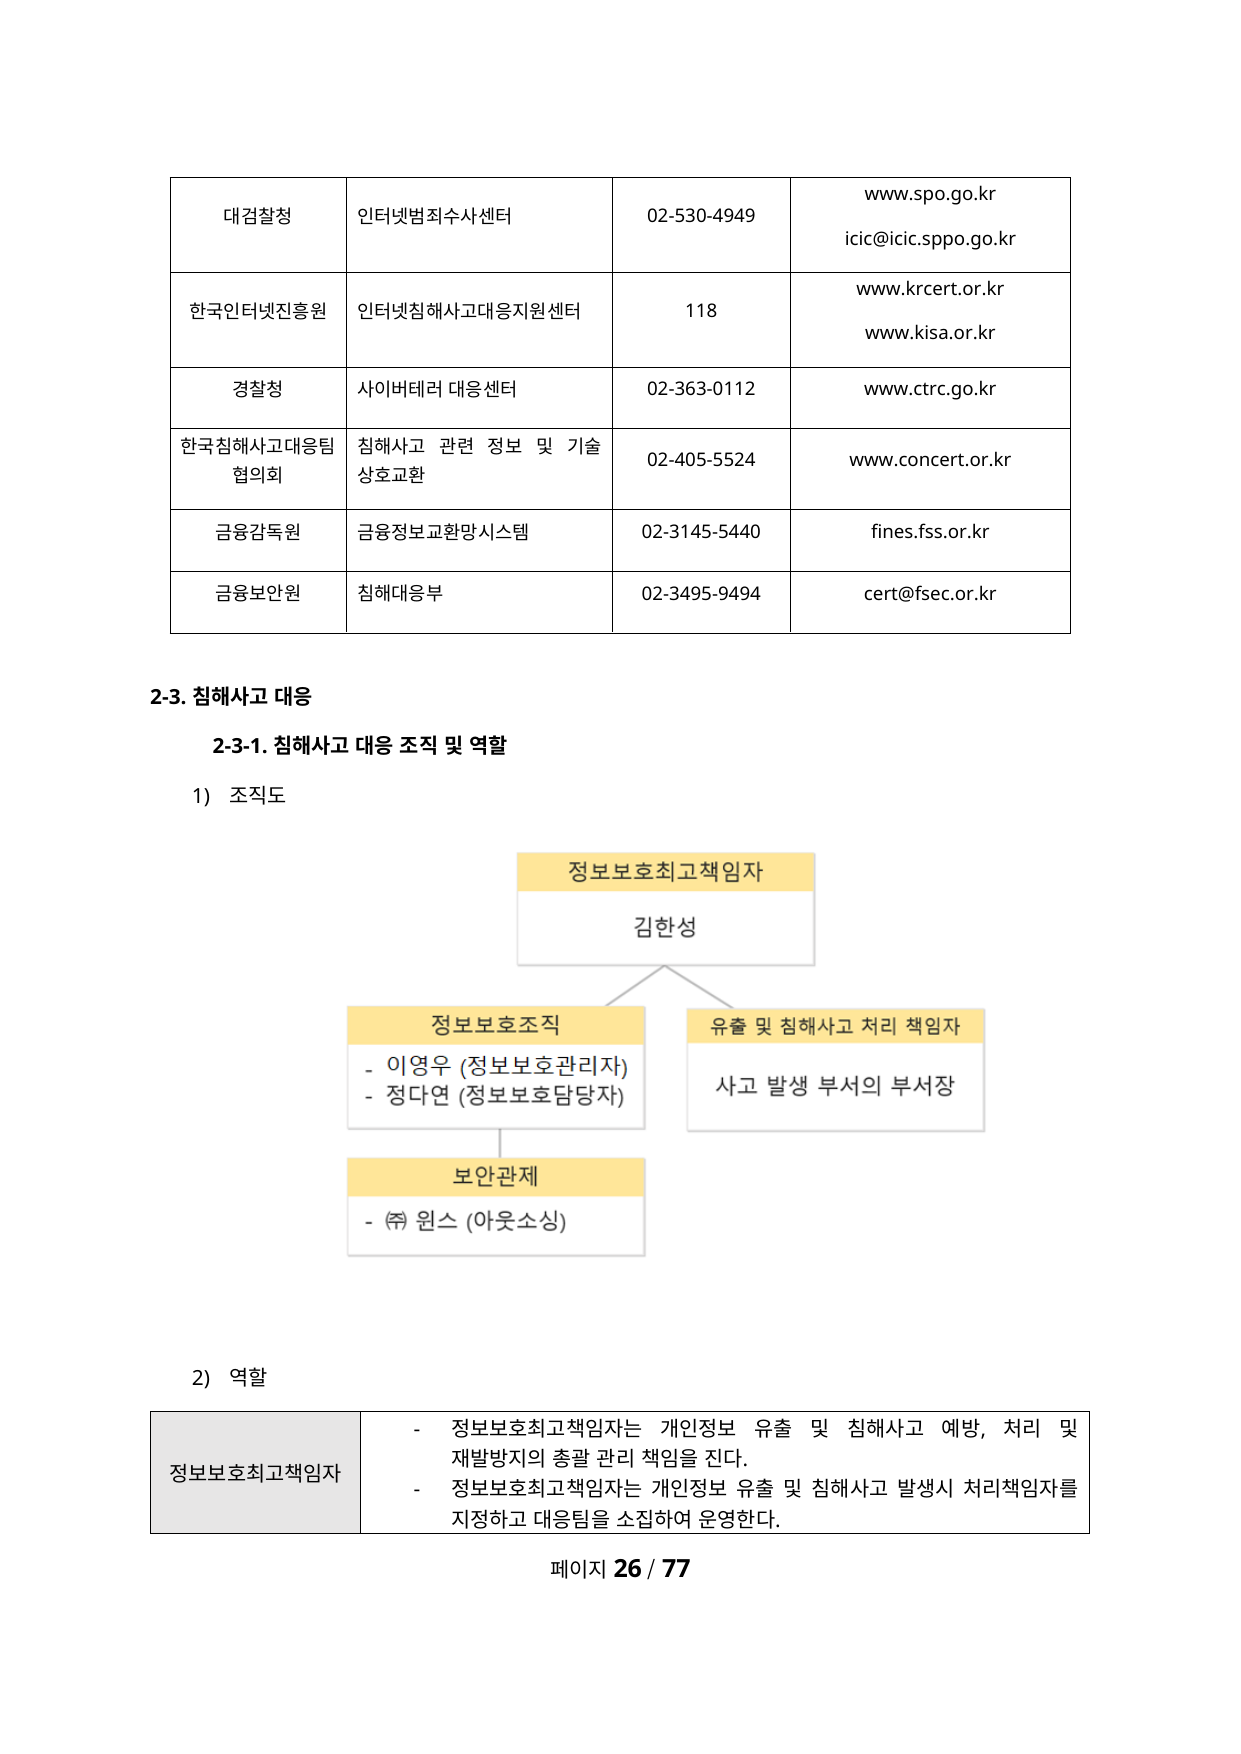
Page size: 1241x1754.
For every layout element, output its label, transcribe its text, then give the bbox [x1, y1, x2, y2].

table_cell www.krcert.or.kr www.kisa.or.kr [791, 273, 1070, 366]
table_cell 경찰청 [171, 368, 346, 428]
table_cell 금융보안원 [171, 572, 346, 632]
table_cell cert@fsec.or.kr [791, 572, 1070, 632]
picture [308, 828, 1012, 1296]
table_cell 인터넷침해사고대응지원센터 [347, 273, 612, 366]
table_cell 인터넷범죄수사센터 [347, 178, 612, 272]
table_cell 02-530-4949 [613, 178, 790, 272]
table_cell www.concert.or.kr [791, 429, 1070, 509]
table_cell 사이버테러 대응센터 [347, 368, 612, 428]
table_cell 02-3145-5440 [613, 510, 790, 571]
table_header 정보보호최고책임자 [151, 1412, 360, 1533]
subtitle 2-3-1. 침해사고 대응 조직 및 역할 [212, 729, 1090, 760]
list 역할 [192, 1362, 1090, 1392]
table_cell 한국인터넷진흥원 [171, 273, 346, 366]
table_cell 02-405-5524 [613, 429, 790, 509]
table_cell 침해대응부 [347, 572, 612, 632]
table_header 정보보호최고책임자는 개인정보 유출 및 침해사고 예방, 처리 및 재발방지의 총괄 관리 책임을 진다. 정보보호최고책임자는 개인정보 유출 및 침해사고 발생시 처리책임자를 지정하고 대응팀을 소집하여 운영한다. [361, 1412, 1089, 1533]
table_cell www.ctrc.go.kr [791, 368, 1070, 428]
table_cell 대검찰청 [171, 178, 346, 272]
table_cell fines.fss.or.kr [791, 510, 1070, 571]
table_cell 02-3495-9494 [613, 572, 790, 632]
table_cell www.spo.go.kr icic@icic.sppo.go.kr [791, 178, 1070, 272]
list 조직도 [192, 779, 1090, 809]
table_cell 금융정보교환망시스템 [347, 510, 612, 571]
subtitle 2-3. 침해사고 대응 [150, 680, 1090, 711]
table_cell 금융감독원 [171, 510, 346, 571]
table_cell 02-363-0112 [613, 368, 790, 428]
table_cell 118 [613, 273, 790, 366]
table_cell 침해사고 관련 정보 및 기술 상호교환 [347, 429, 612, 509]
table_cell 한국침해사고대응팀 협의회 [171, 429, 346, 509]
